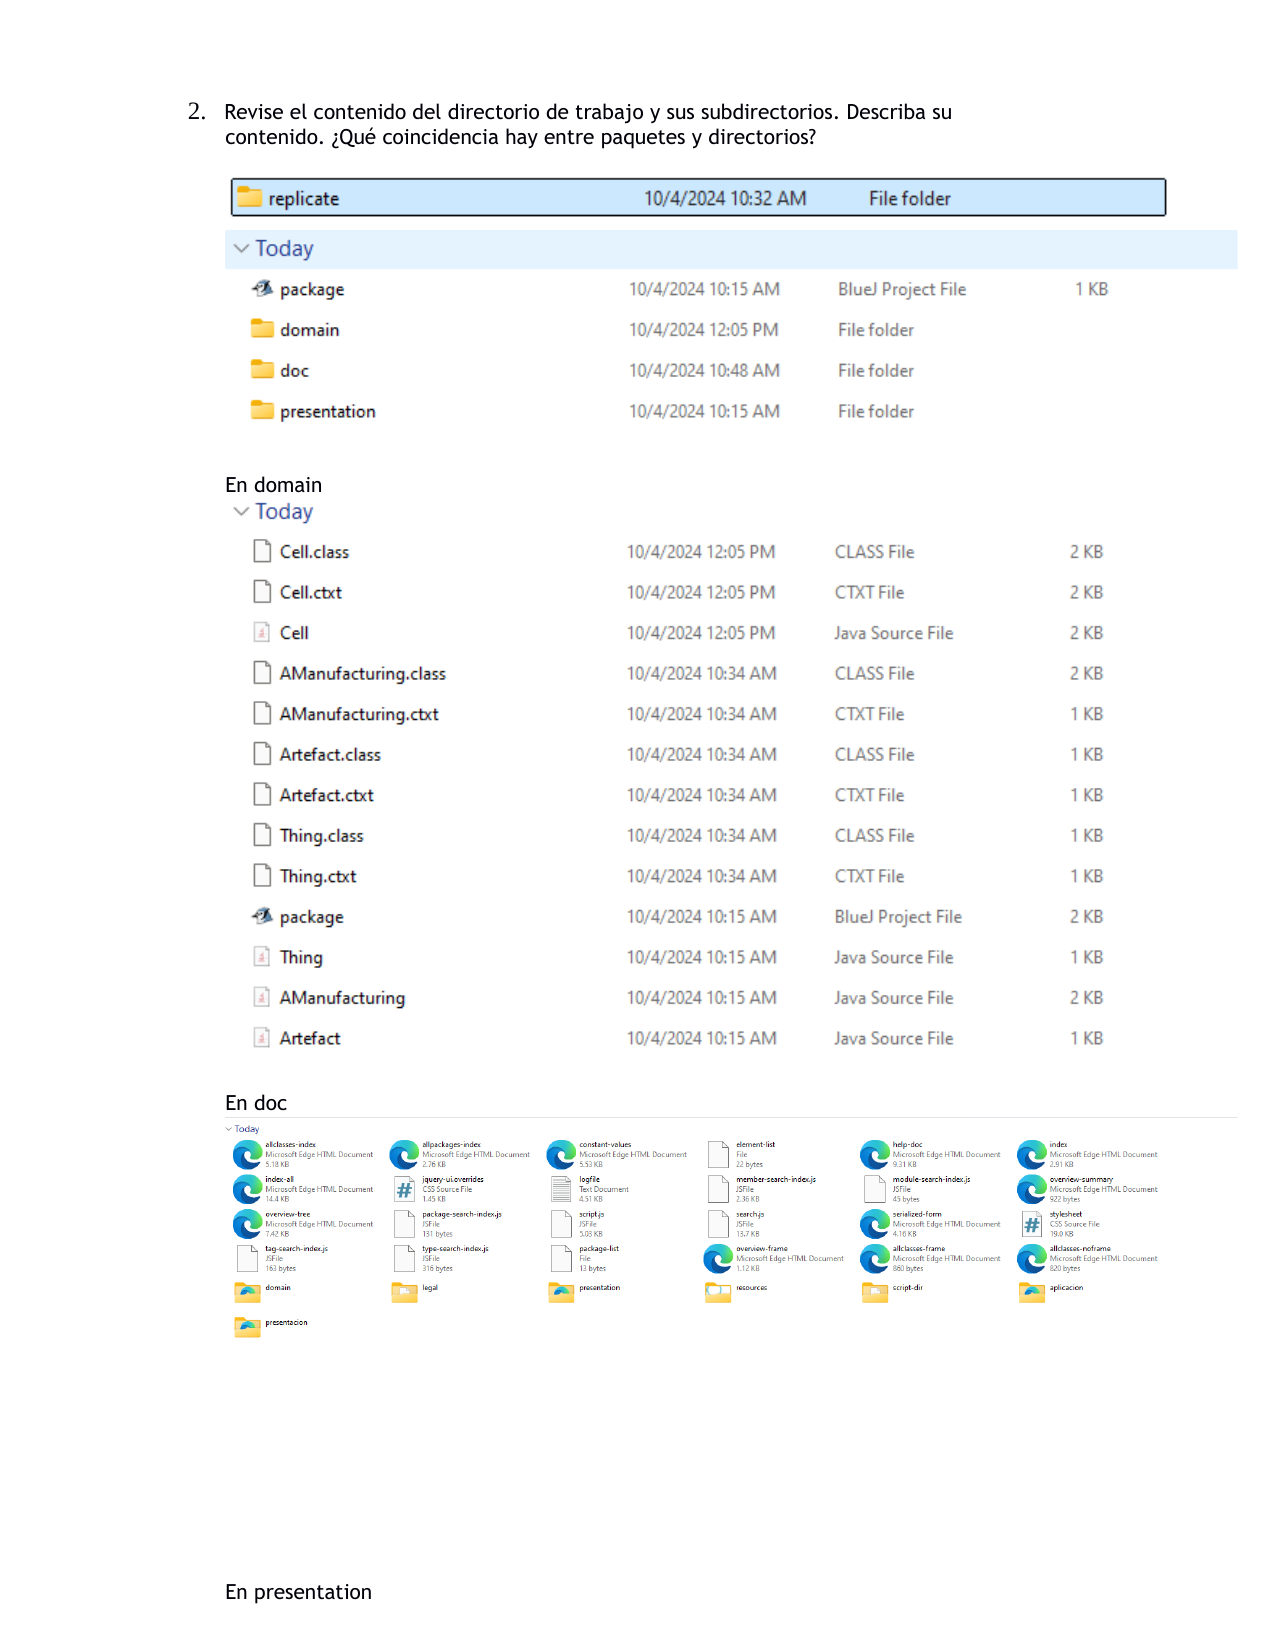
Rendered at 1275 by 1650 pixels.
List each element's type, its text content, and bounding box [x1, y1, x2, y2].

text En doc [225, 1091, 1043, 1114]
text En presentation [225, 1580, 1043, 1604]
picture [225, 172, 1238, 473]
picture [225, 1114, 1238, 1363]
text En domain [225, 473, 1043, 496]
picture [225, 496, 1238, 1091]
list Revise el contenido del directorio de trabajo y sus subdirectorios. Describa su contenido. ¿Qué coincidencia hay entre paquetes y directorios? [188, 96, 1043, 149]
